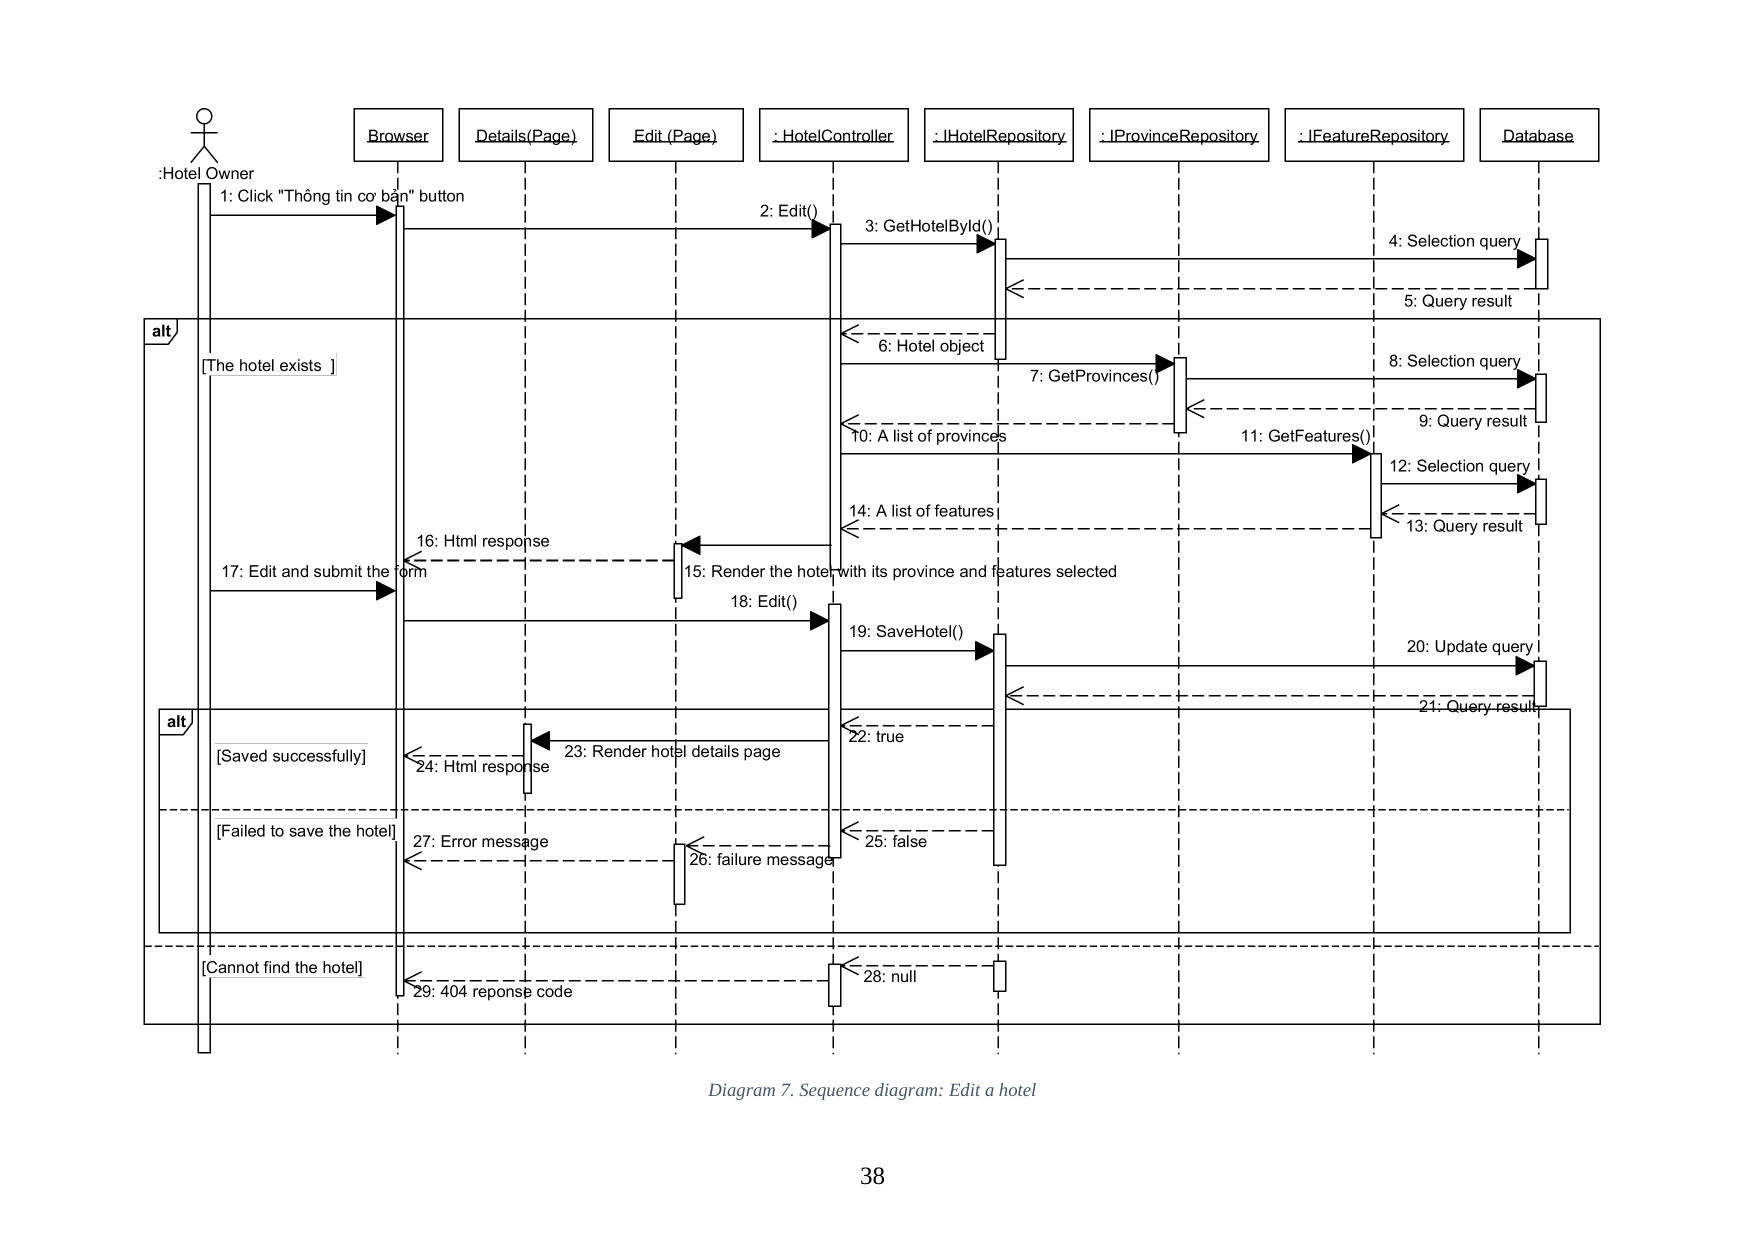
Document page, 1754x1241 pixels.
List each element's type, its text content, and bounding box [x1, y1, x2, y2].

picture [139, 103, 1606, 1060]
